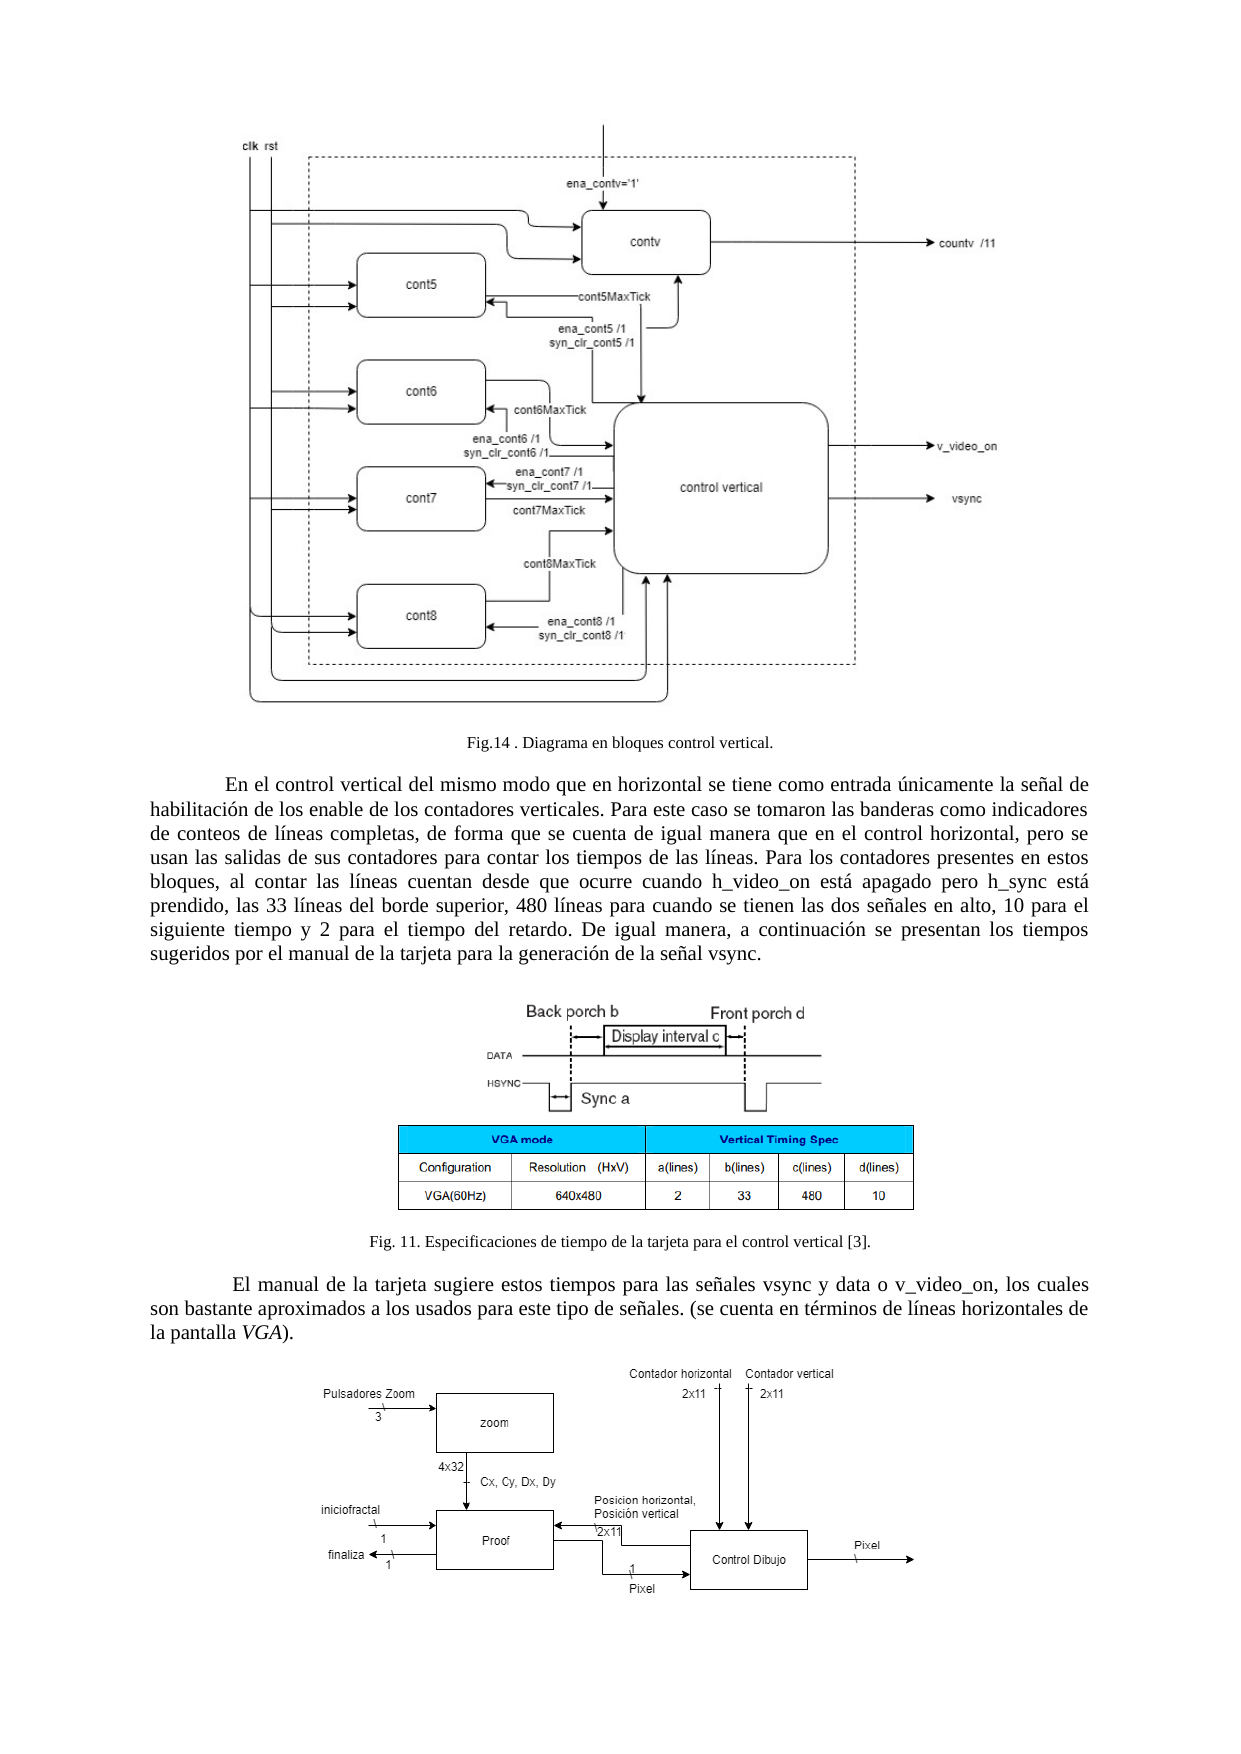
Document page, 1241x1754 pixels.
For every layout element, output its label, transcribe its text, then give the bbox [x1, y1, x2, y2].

picture [319, 1364, 922, 1595]
picture [379, 985, 936, 1211]
text Fig. 11. Especificaciones de tiempo de la tarjeta para el control vertical [3]. [150, 1231, 1090, 1251]
text El manual de la tarjeta sugiere estos tiempos para las señales vsync y data o v_video_on, los cuales son bastante aproximados a los usados para este tipo de señales. (se cuenta en términos de líneas horizontales de la pantalla VGA). [150, 1271, 1090, 1344]
picture [242, 118, 998, 712]
text En el control vertical del mismo modo que en horizontal se tiene como entrada únicamente la señal de habilitación de los enable de los contadores verticales. Para este caso se tomaron las banderas como indicadores de conteos de líneas completas, de forma que se cuenta de igual manera que en el control horizontal, pero se usan las salidas de sus contadores para contar los tiempos de las líneas. Para los contadores presentes en estos bloques, al contar las líneas cuentan desde que ocurre cuando h_video_on está apagado pero h_sync está prendido, las 33 líneas del borde superior, 480 líneas para cuando se tienen las dos señales en alto, 10 para el siguiente tiempo y 2 para el tiempo del retardo. De igual manera, a continuación se presentan los tiempos sugeridos por el manual de la tarjeta para la generación de la señal vsync. [150, 772, 1090, 965]
text Fig.14 . Diagrama en bloques control vertical. [150, 732, 1090, 752]
